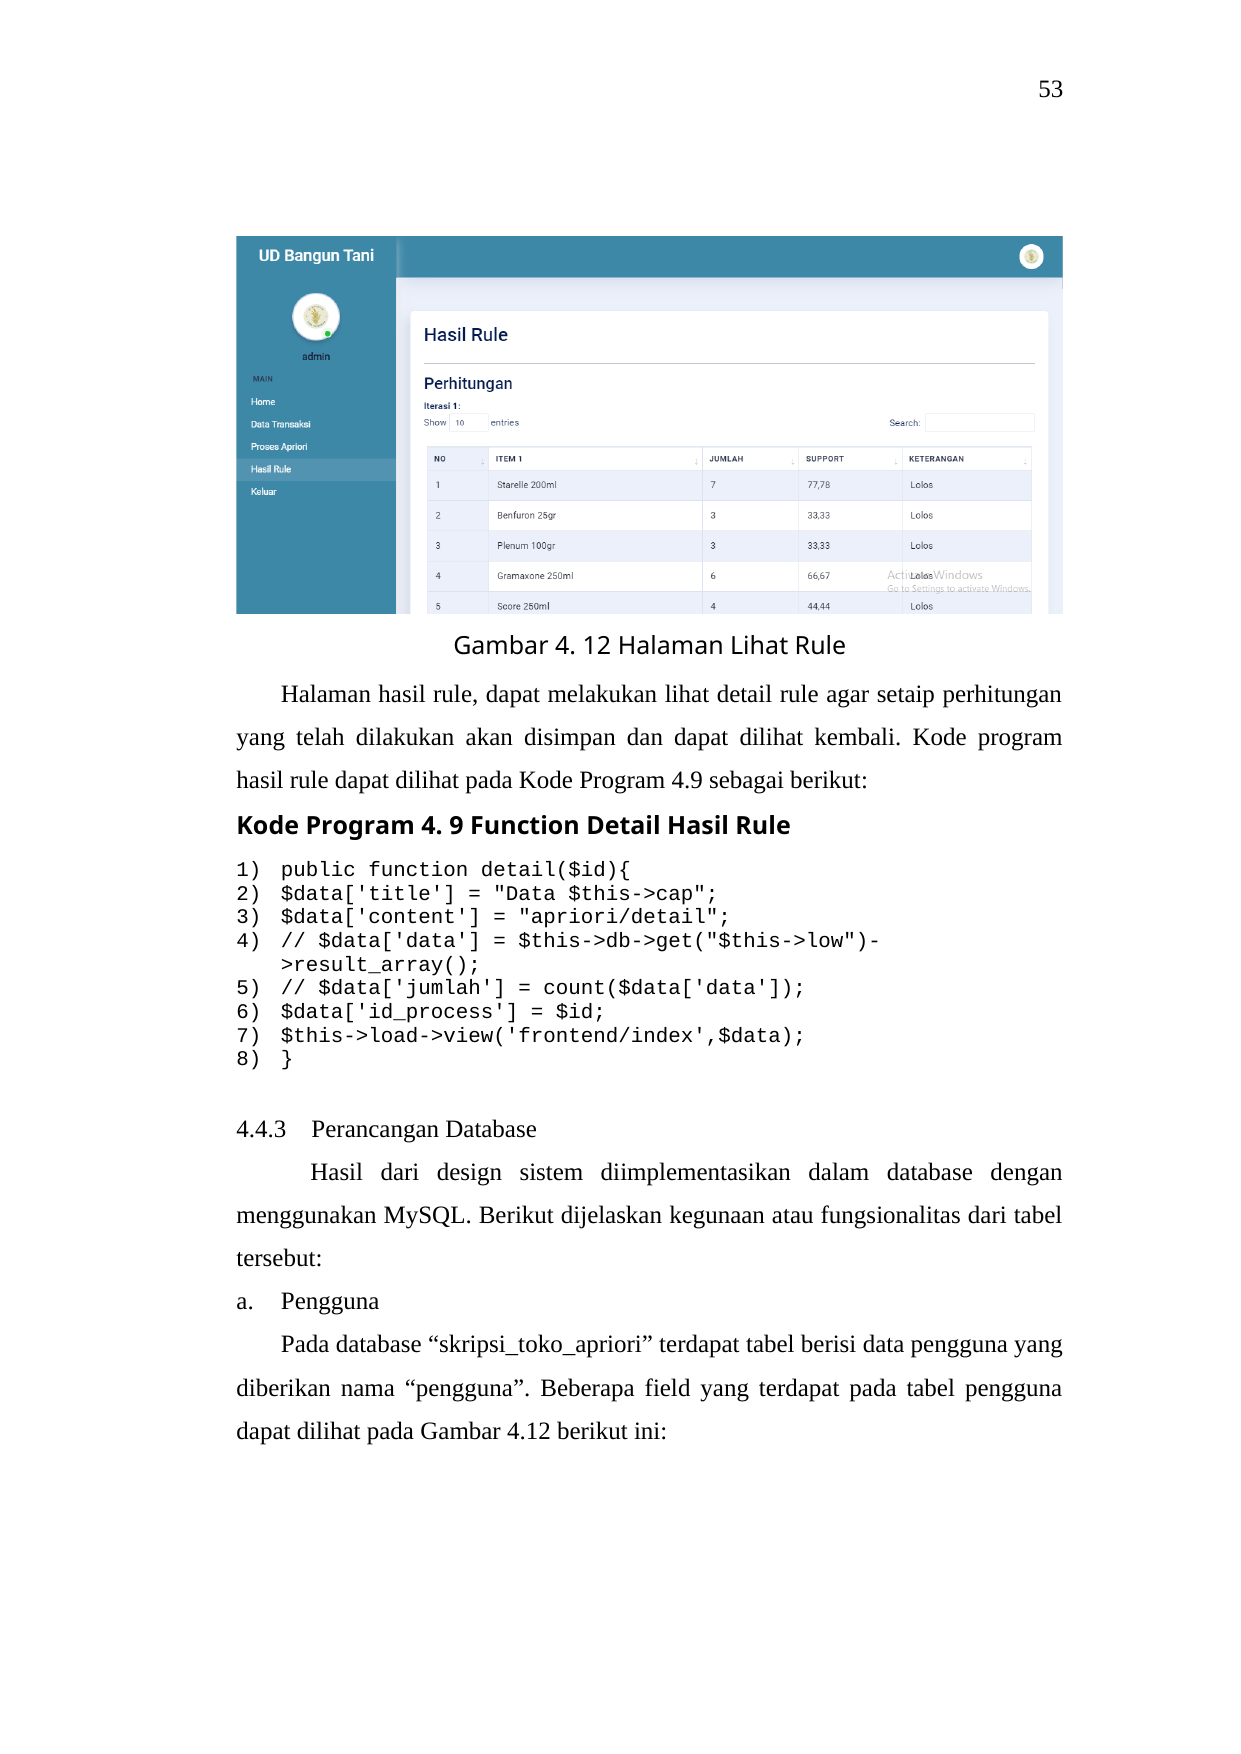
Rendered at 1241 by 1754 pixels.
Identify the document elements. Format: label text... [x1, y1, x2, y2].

list $data['title'] = "Data $this->cap"; [236, 883, 1063, 906]
list $this->load->view('frontend/index',$data); [236, 1024, 1063, 1048]
list Pengguna [236, 1286, 1063, 1315]
list $data['content'] = "apriori/detail"; [236, 906, 1063, 930]
text Halaman hasil rule, dapat melakukan lihat detail rule agar setaip perhitungan yang telah dilakukan akan disimpan dan dapat dilihat kembali. Kode program hasil rule dapat dilihat pada Kode Program 4.9 sebagai berikut: [236, 679, 1063, 794]
text Gambar 4. 12 Halaman Lihat Rule [236, 628, 1063, 662]
text Kode Program 4. 9 Function Detail Hasil Rule [236, 808, 1063, 842]
list public function detail($id){ [236, 859, 1063, 883]
list } [236, 1048, 1063, 1072]
list // $data['jumlah'] = count($data['data']); [236, 977, 1063, 1001]
text Hasil dari design sistem diimplementasikan dalam database dengan menggunakan MySQL. Berikut dijelaskan kegunaan atau fungsionalitas dari tabel tersebut: [236, 1157, 1063, 1272]
subtitle Perancangan Database [236, 1114, 1063, 1143]
list // $data['data'] = $this->db->get("$this->low")->result_array(); [236, 930, 1063, 977]
list $data['id_process'] = $id; [236, 1001, 1063, 1024]
picture [236, 236, 1063, 614]
text Pada database “skripsi_toko_apriori” terdapat tabel berisi data pengguna yang diberikan nama “pengguna”. Beberapa field yang terdapat pada tabel pengguna dapat dilihat pada Gambar 4.12 berikut ini: [236, 1329, 1063, 1444]
